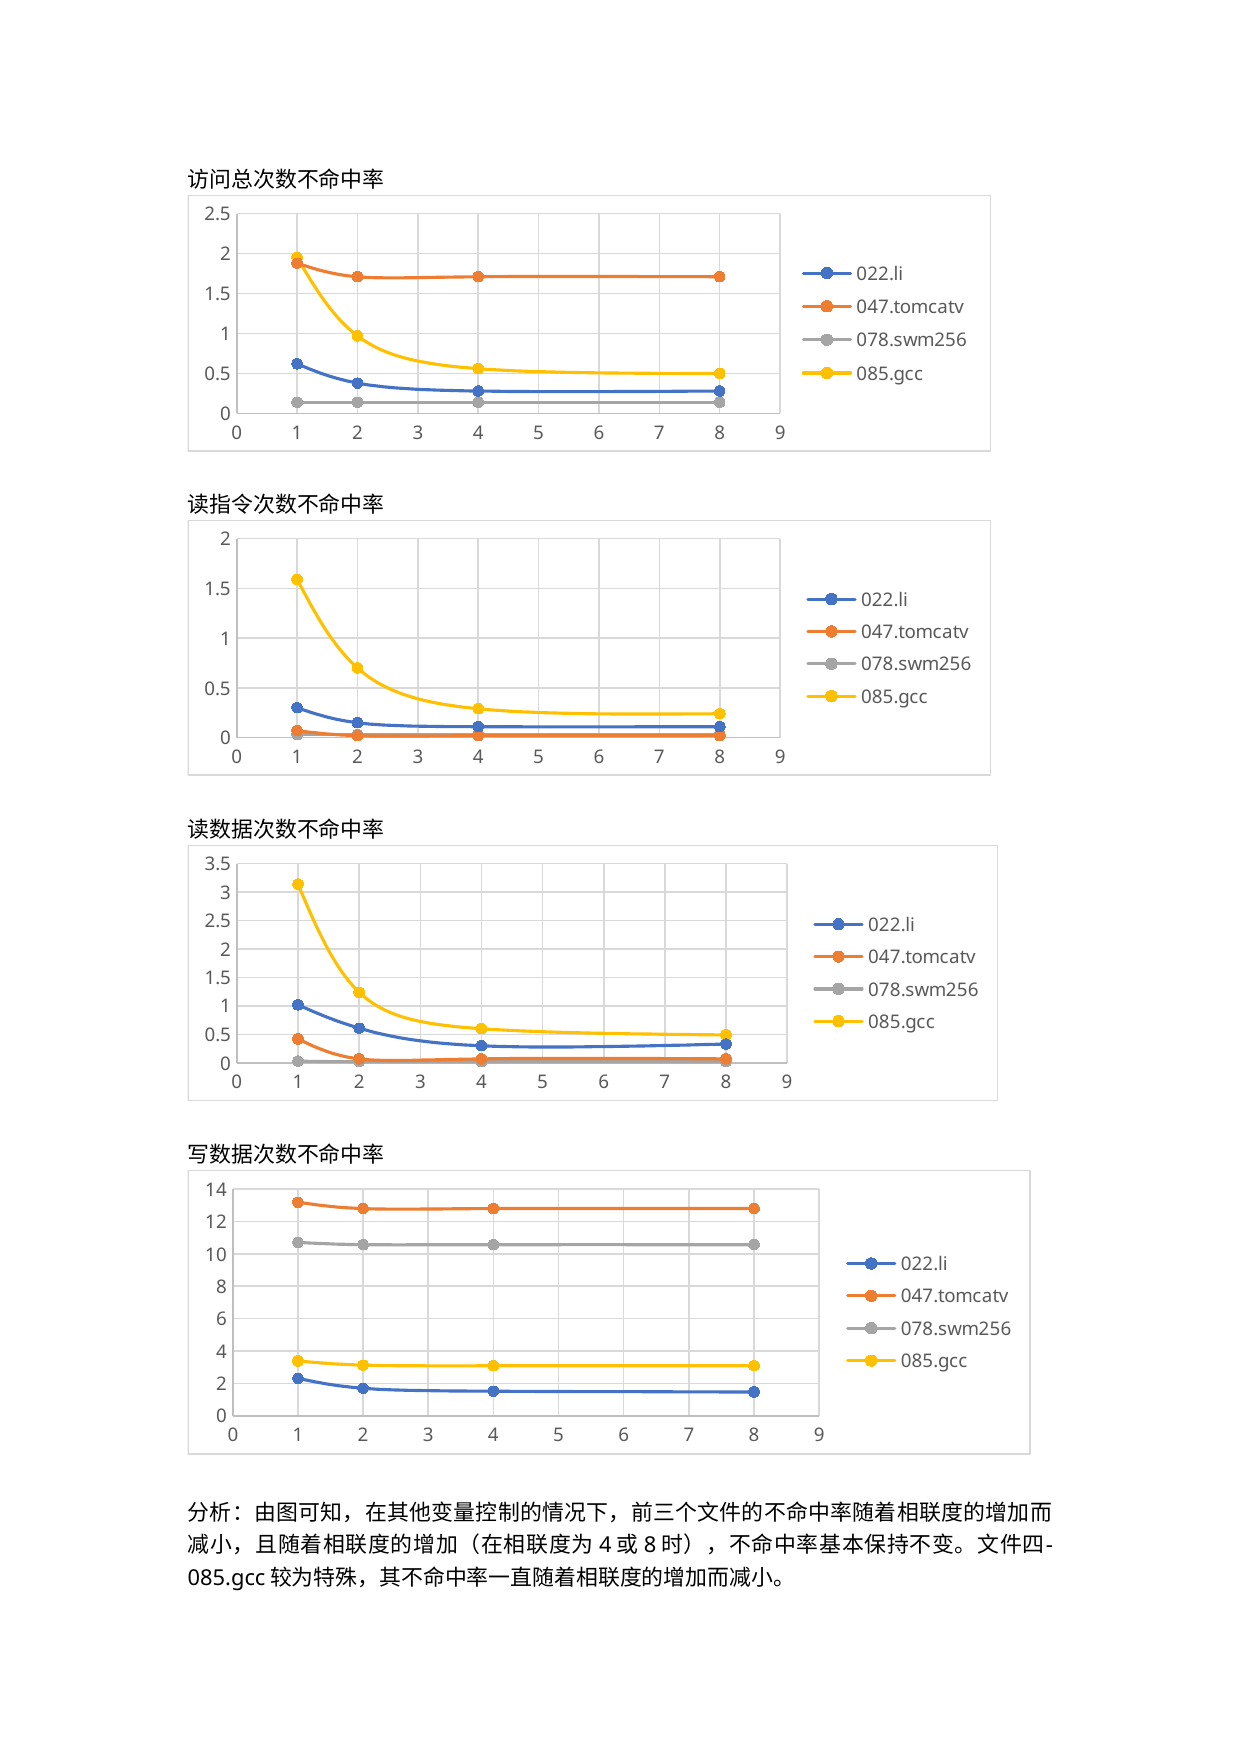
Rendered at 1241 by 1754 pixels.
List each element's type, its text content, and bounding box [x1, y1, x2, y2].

text 读数据次数不命中率 [187, 812, 1053, 844]
text 写数据次数不命中率 [187, 1137, 1053, 1169]
text 分析：由图可知，在其他变量控制的情况下，前三个文件的不命中率随着相联度的增加而减小，且随着相联度的增加（在相联度为4或8时），不命中率基本保持不变。文件四-085.gcc较为特殊，其不命中率一直随着相联度的增加而减小。 [187, 1494, 1053, 1592]
text 读指令次数不命中率 [187, 487, 1053, 519]
text 访问总次数不命中率 [187, 162, 1053, 194]
